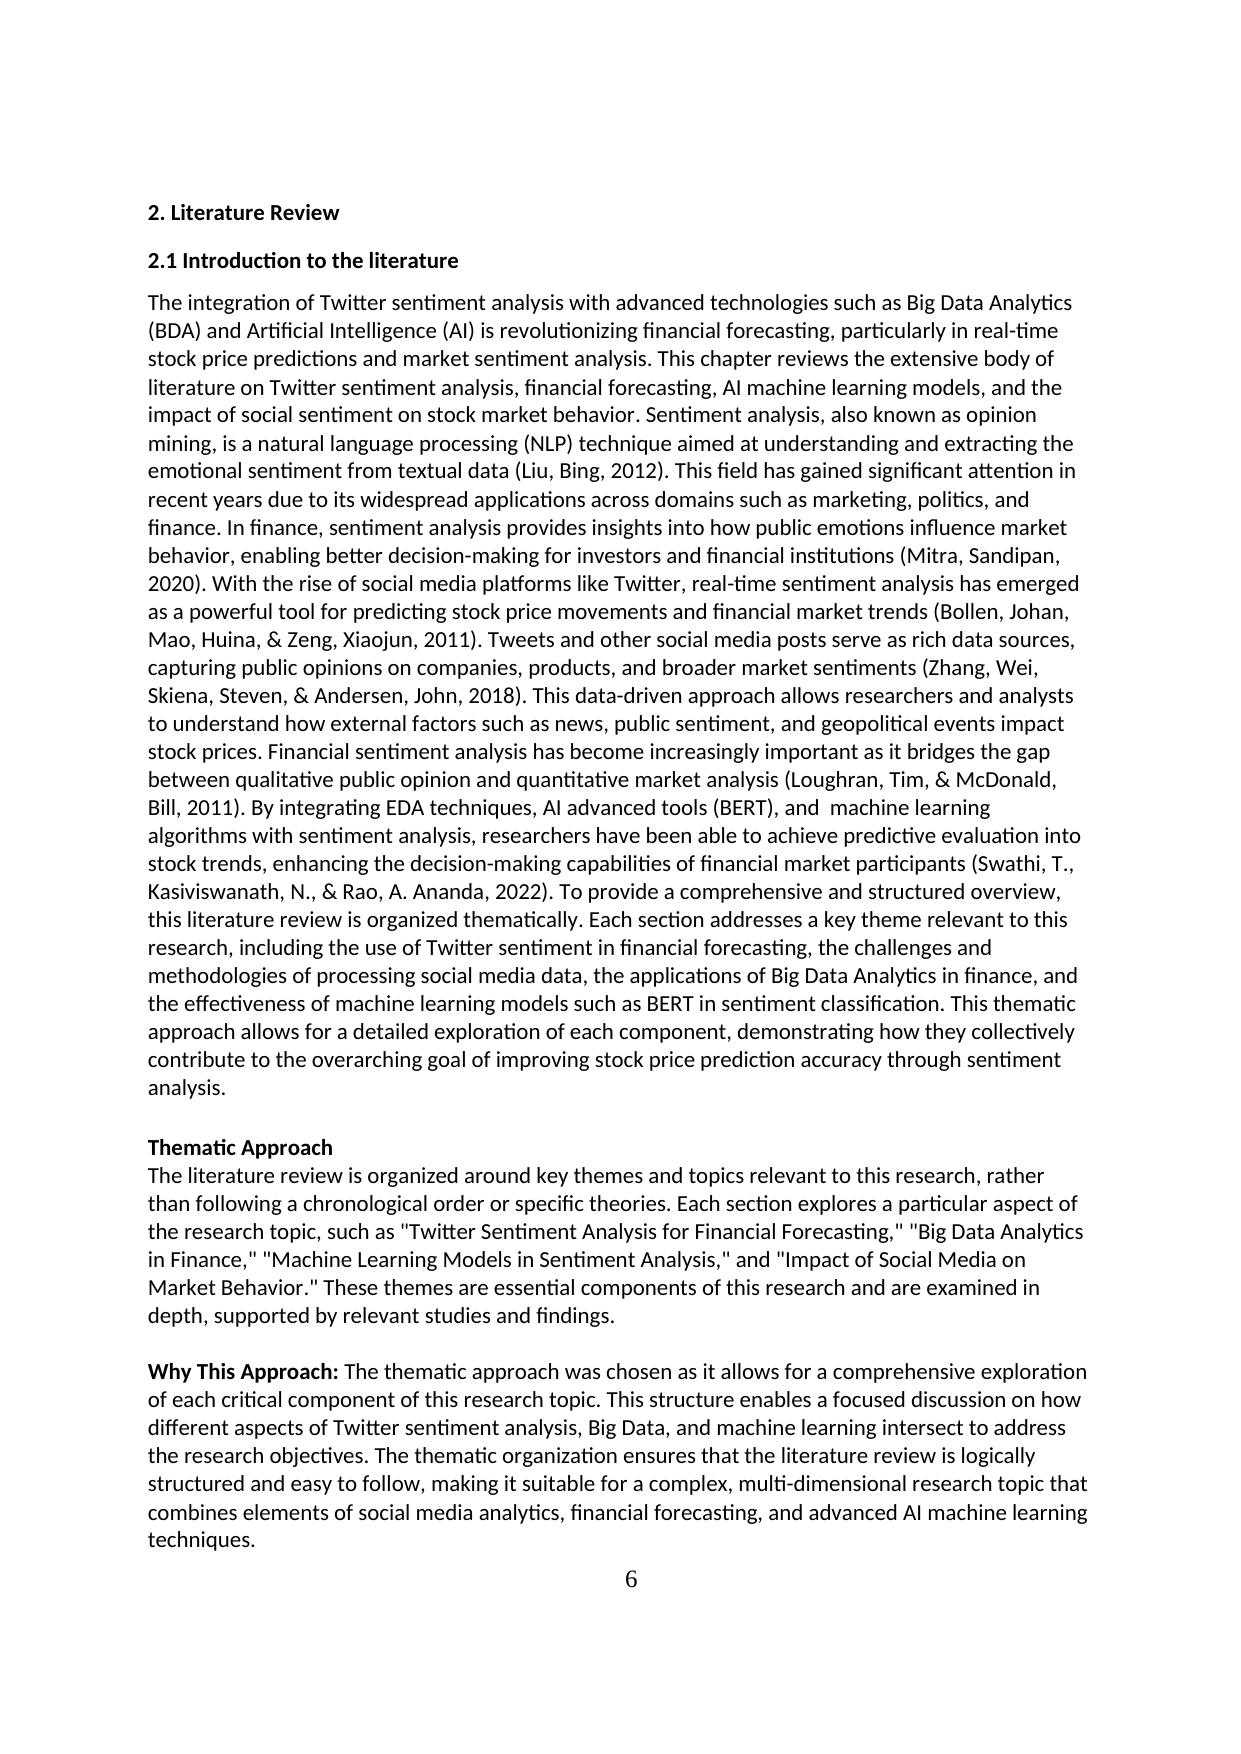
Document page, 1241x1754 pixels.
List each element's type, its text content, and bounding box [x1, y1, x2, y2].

text Why This Approach: The thematic approach was chosen as it allows for a comprehensive exploration of each critical component of this research topic. This structure enables a focused discussion on how different aspects of Twitter sentiment analysis, Big Data, and machine learning intersect to address the research objectives. The thematic organization ensures that the literature review is logically structured and easy to follow, making it suitable for a complex, multi-dimensional research topic that combines elements of social media analytics, financial forecasting, and advanced AI machine learning techniques. [148, 1357, 1092, 1554]
subtitle 2. Literature Review [148, 198, 1092, 226]
text The literature review is organized around key themes and topics relevant to this research, rather than following a chronological order or specific theories. Each section explores a particular aspect of the research topic, such as "Twitter Sentiment Analysis for Financial Forecasting," "Big Data Analytics in Finance," "Machine Learning Models in Sentiment Analysis," and "Impact of Social Media on Market Behavior." These themes are essential components of this research and are examined in depth, supported by relevant studies and findings. [148, 1161, 1092, 1329]
subtitle Thematic Approach [148, 1133, 1092, 1161]
subtitle 2.1 Introduction to the literature [148, 247, 1092, 274]
text The integration of Twitter sentiment analysis with advanced technologies such as Big Data Analytics (BDA) and Artificial Intelligence (AI) is revolutionizing financial forecasting, particularly in real-time stock price predictions and market sentiment analysis. This chapter reviews the extensive body of literature on Twitter sentiment analysis, financial forecasting, AI machine learning models, and the impact of social sentiment on stock market behavior. Sentiment analysis, also known as opinion mining, is a natural language processing (NLP) technique aimed at understanding and extracting the emotional sentiment from textual data (Liu, Bing, 2012). This field has gained significant attention in recent years due to its widespread applications across domains such as marketing, politics, and finance. In finance, sentiment analysis provides insights into how public emotions influence market behavior, enabling better decision-making for investors and financial institutions (Mitra, Sandipan, 2020). With the rise of social media platforms like Twitter, real-time sentiment analysis has emerged as a powerful tool for predicting stock price movements and financial market trends (Bollen, Johan, Mao, Huina, & Zeng, Xiaojun, 2011). Tweets and other social media posts serve as rich data sources, capturing public opinions on companies, products, and broader market sentiments (Zhang, Wei, Skiena, Steven, & Andersen, John, 2018). This data-driven approach allows researchers and analysts to understand how external factors such as news, public sentiment, and geopolitical events impact stock prices. Financial sentiment analysis has become increasingly important as it bridges the gap between qualitative public opinion and quantitative market analysis (Loughran, Tim, & McDonald, Bill, 2011). By integrating EDA techniques, AI advanced tools (BERT), and machine learning algorithms with sentiment analysis, researchers have been able to achieve predictive evaluation into stock trends, enhancing the decision-making capabilities of financial market participants (Swathi, T., Kasiviswanath, N., & Rao, A. Ananda, 2022). To provide a comprehensive and structured overview, this literature review is organized thematically. Each section addresses a key theme relevant to this research, including the use of Twitter sentiment in financial forecasting, the challenges and methodologies of processing social media data, the applications of Big Data Analytics in finance, and the effectiveness of machine learning models such as BERT in sentiment classification. This thematic approach allows for a detailed exploration of each component, demonstrating how they collectively contribute to the overarching goal of improving stock price prediction accuracy through sentiment analysis. [148, 288, 1092, 1101]
